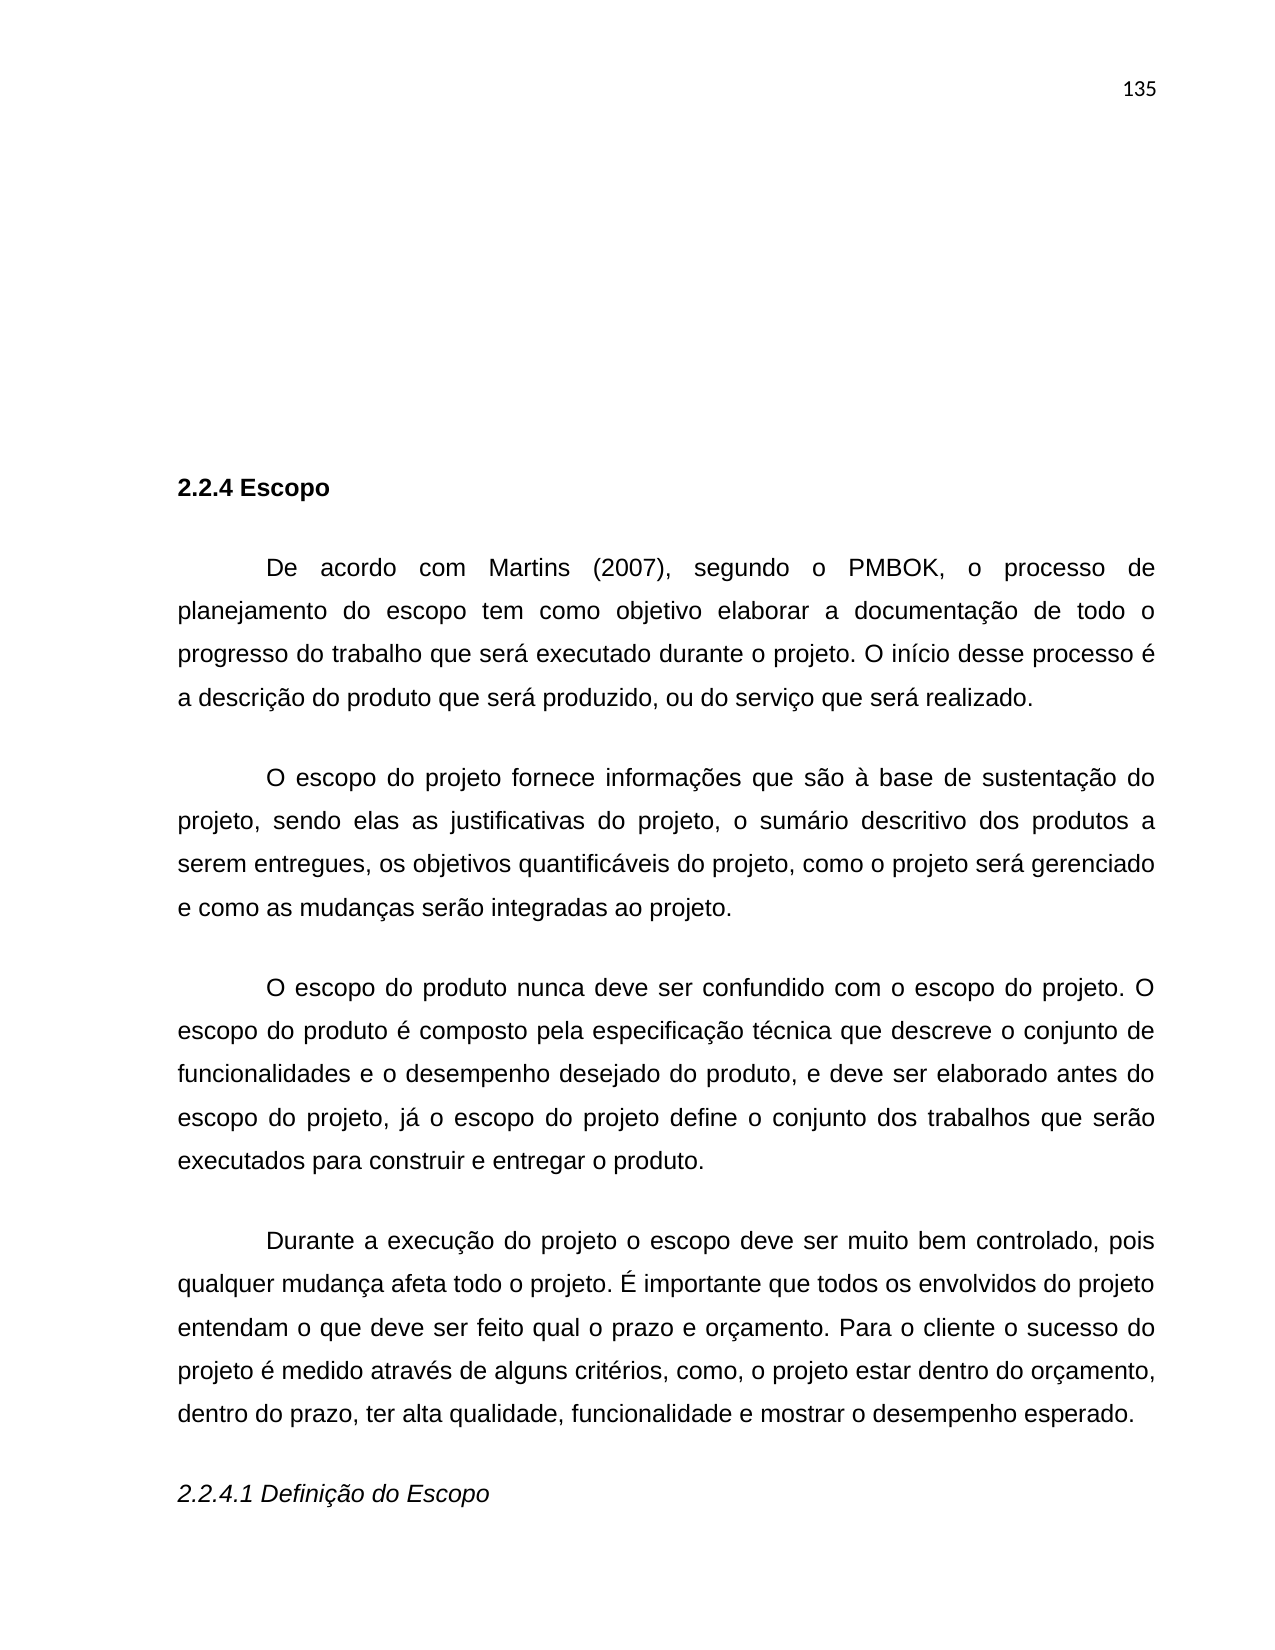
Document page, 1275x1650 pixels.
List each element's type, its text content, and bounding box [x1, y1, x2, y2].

text Durante a execução do projeto o escopo deve ser muito bem controlado, pois qualquer mudança afeta todo o projeto. É importante que todos os envolvidos do projeto entendam o que deve ser feito qual o prazo e orçamento. Para o cliente o sucesso do projeto é medido através de alguns critérios, como, o projeto estar dentro do orçamento, dentro do prazo, ter alta qualidade, funcionalidade e mostrar o desempenho esperado. [177, 1226, 1157, 1427]
text 2.2.4 Escopo [177, 472, 1157, 501]
text 2.2.4.1 Definição do Escopo [177, 1479, 1157, 1508]
text De acordo com Martins (2007), segundo o PMBOK, o processo de planejamento do escopo tem como objetivo elaborar a documentação de todo o progresso do trabalho que será executado durante o projeto. O início desse processo é a descrição do produto que será produzido, ou do serviço que será realizado. [177, 553, 1157, 711]
text O escopo do produto nunca deve ser confundido com o escopo do projeto. O escopo do produto é composto pela especificação técnica que descreve o conjunto de funcionalidades e o desempenho desejado do produto, e deve ser elaborado antes do escopo do projeto, já o escopo do projeto define o conjunto dos trabalhos que serão executados para construir e entregar o produto. [177, 973, 1157, 1174]
text O escopo do projeto fornece informações que são à base de sustentação do projeto, sendo elas as justificativas do projeto, o sumário descritivo dos produtos a serem entregues, os objetivos quantificáveis do projeto, como o projeto será gerenciado e como as mudanças serão integradas ao projeto. [177, 763, 1157, 921]
